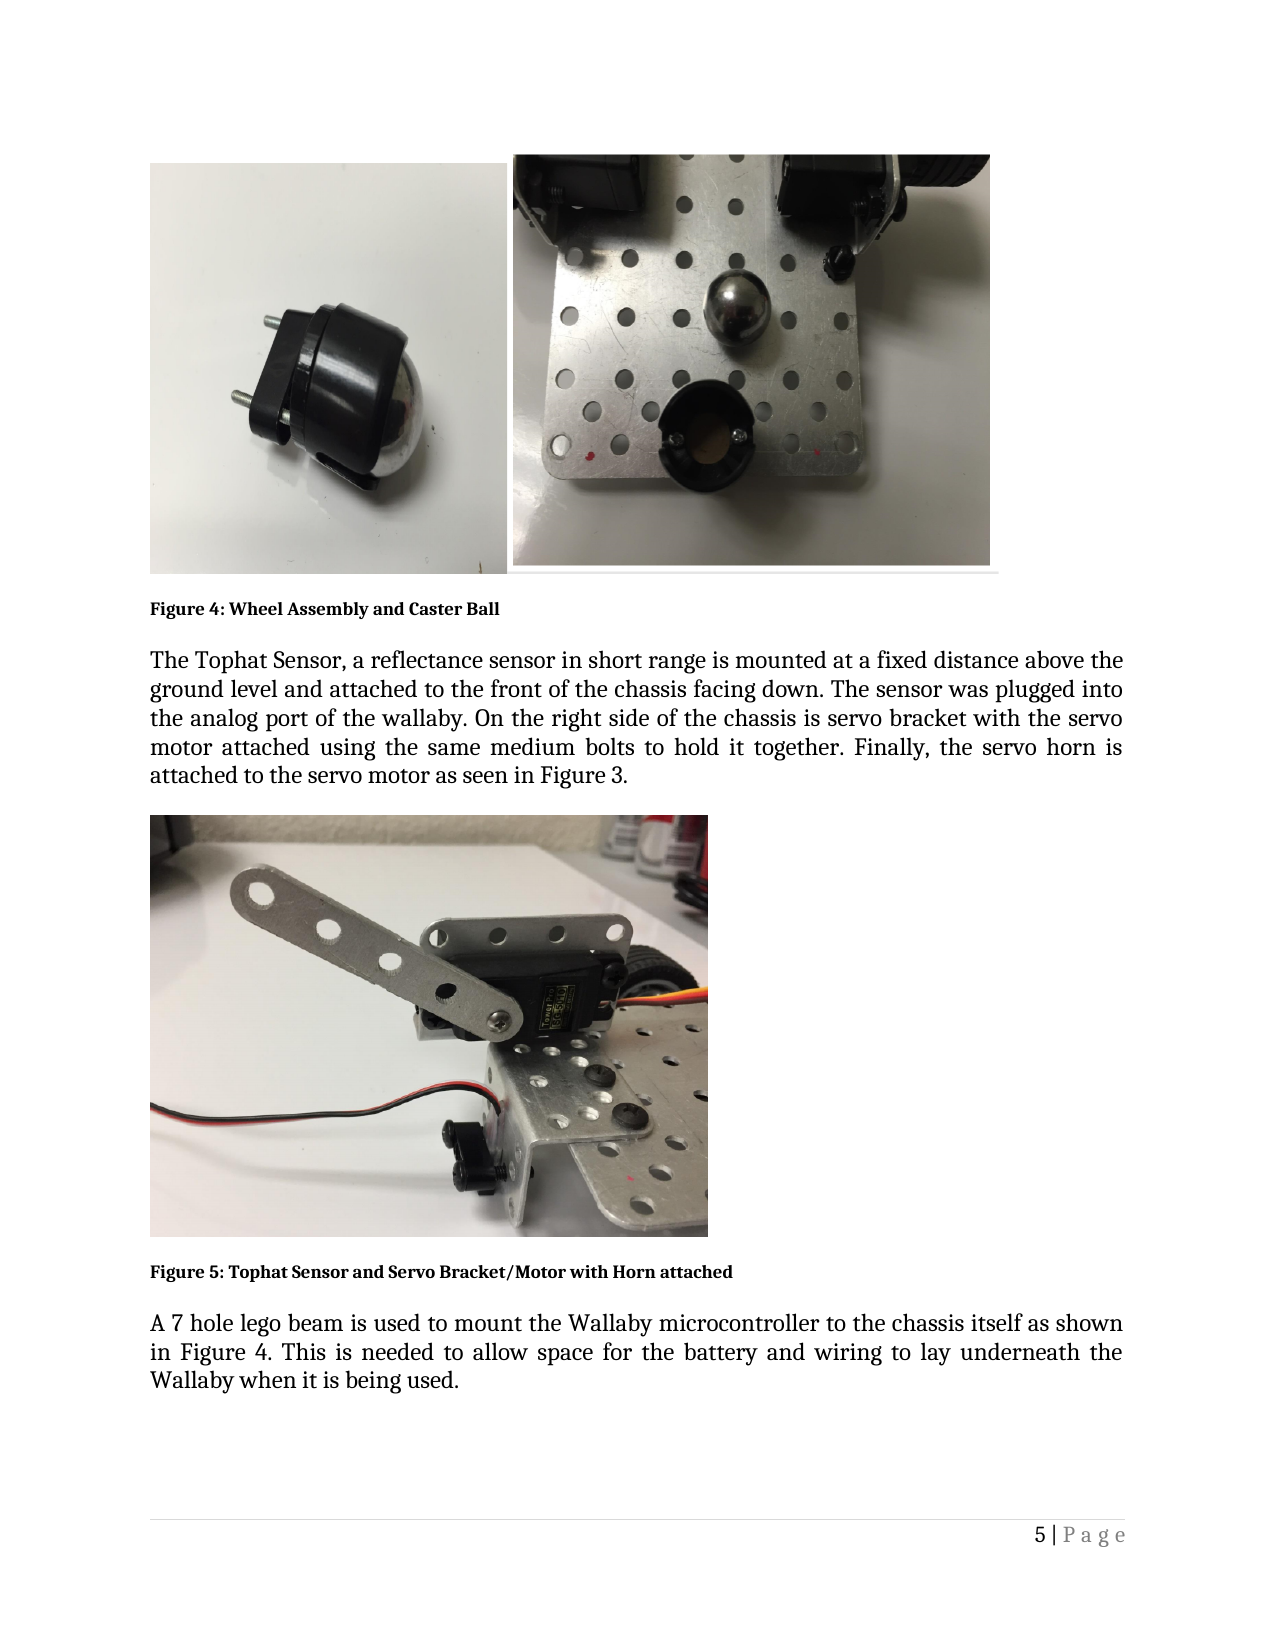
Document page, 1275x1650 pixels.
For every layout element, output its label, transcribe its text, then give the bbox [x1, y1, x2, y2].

text A 7 hole lego beam is used to mount the Wallaby microcontroller to the chassis itself as shown in Figure 4. This is needed to allow space for the battery and wiring to lay underneath the Wallaby when it is being used. [150, 1309, 1125, 1395]
text Figure 4: Wheel Assembly and Caster Ball [150, 599, 1125, 620]
picture [150, 815, 708, 1237]
text Figure 5: Tophat Sensor and Servo Bracket/Motor with Horn attached [150, 1261, 1125, 1283]
picture [150, 150, 999, 574]
text The Tophat Sensor, a reflectance sensor in short range is mounted at a fixed distance above the ground level and attached to the front of the chassis facing down. The sensor was plugged into the analog port of the wallaby. On the right side of the chassis is servo bracket with the servo motor attached using the same medium bolts to hold it together. Finally, the servo horn is attached to the servo motor as seen in Figure 3. [150, 646, 1125, 790]
